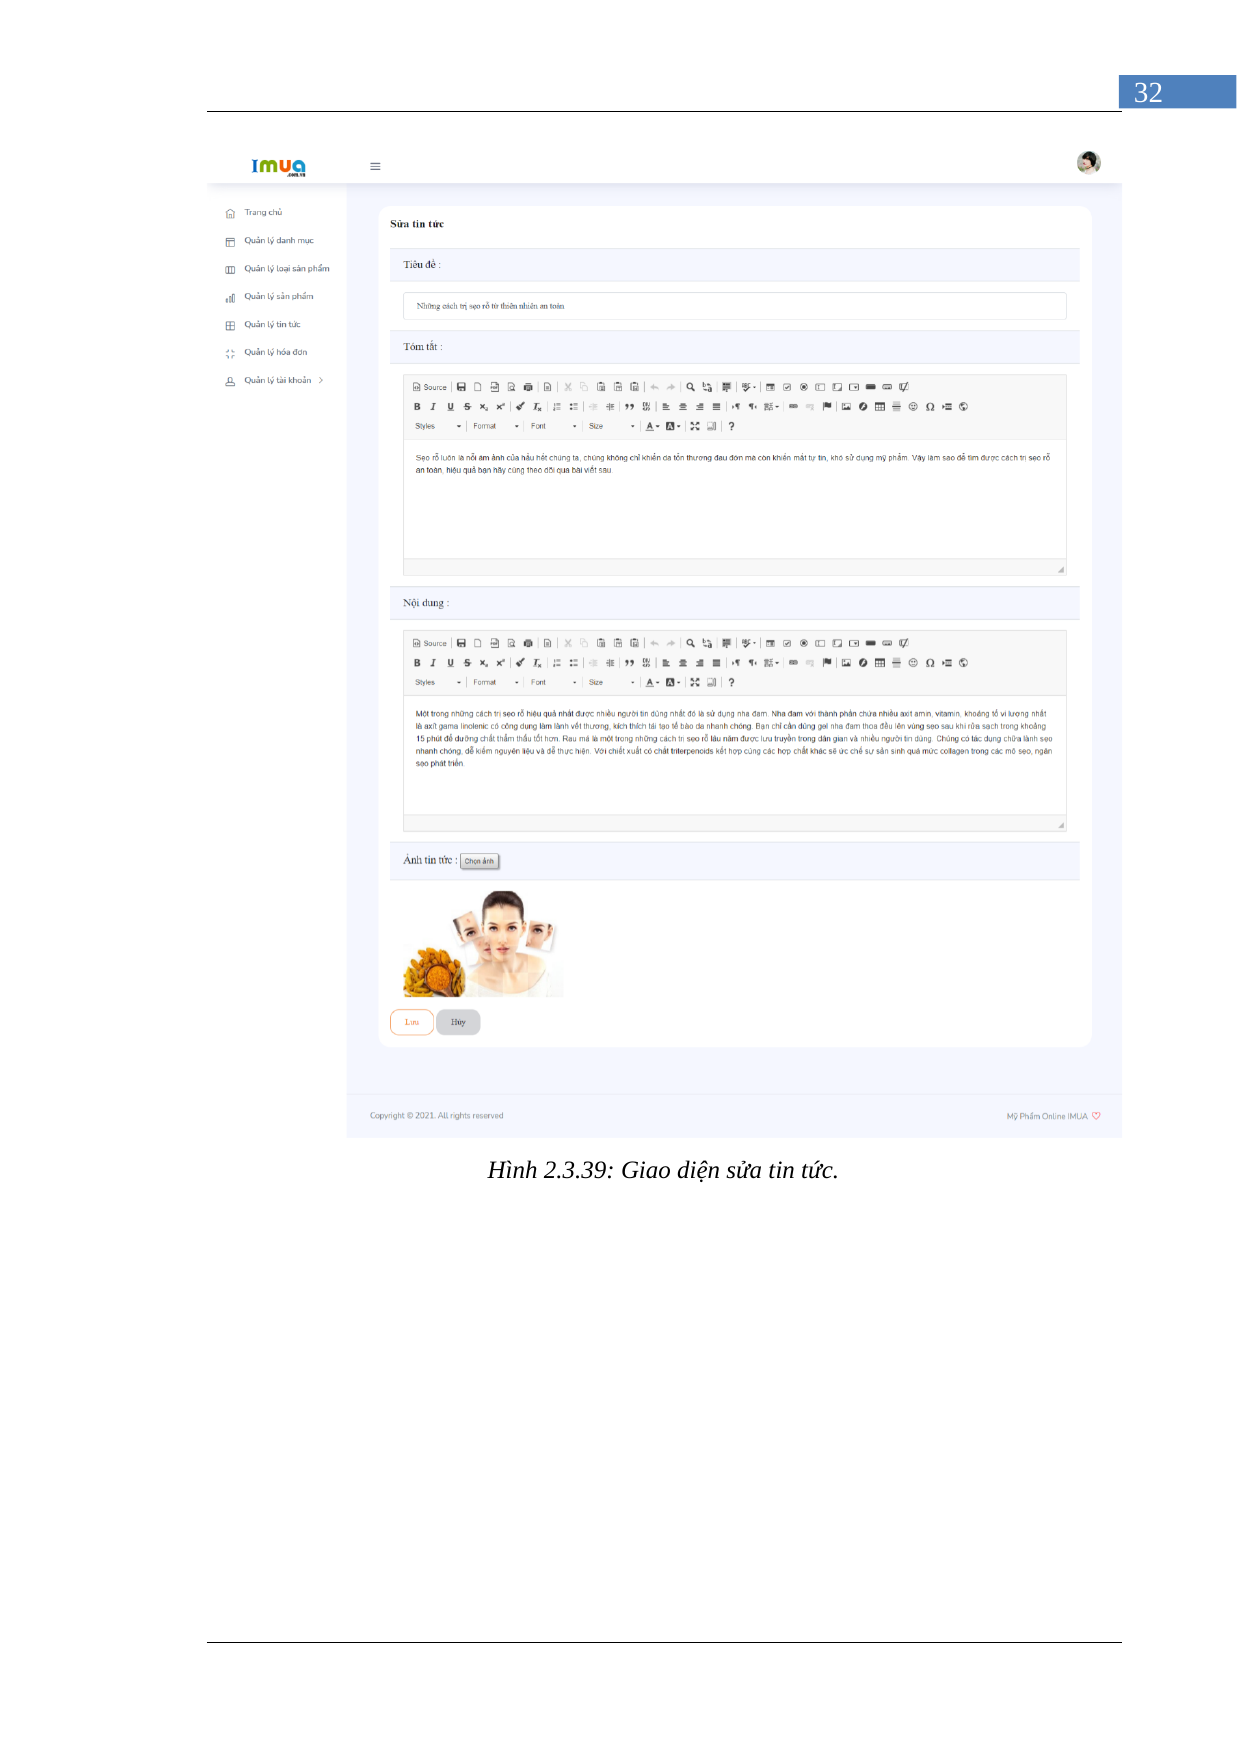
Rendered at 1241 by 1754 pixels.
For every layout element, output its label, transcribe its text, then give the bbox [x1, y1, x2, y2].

picture [206, 147, 1123, 1138]
text Hình 2.3.39: Giao diện sửa tin tức. [207, 1155, 1122, 1183]
